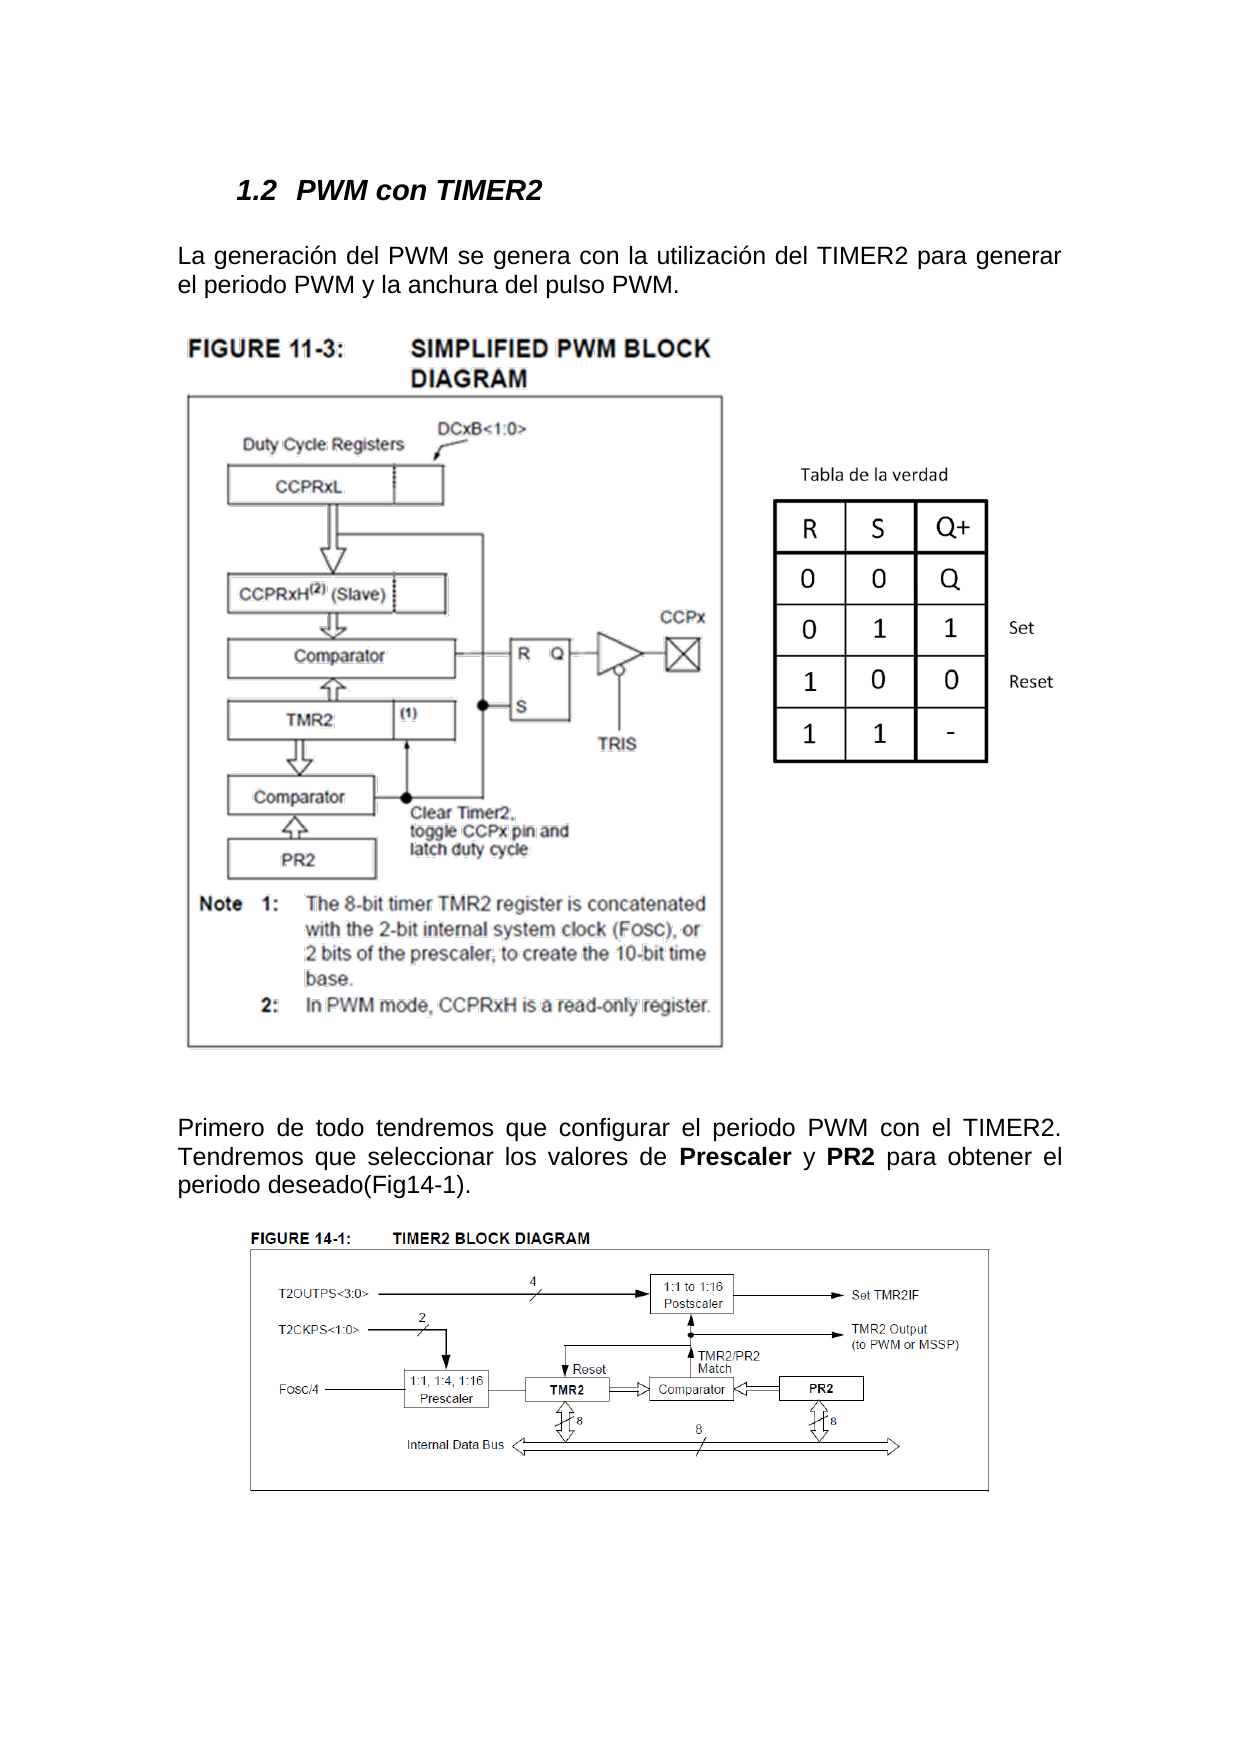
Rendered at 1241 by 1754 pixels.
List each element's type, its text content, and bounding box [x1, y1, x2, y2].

text La generación del PWM se genera con la utilización del TIMER2 para generar el periodo PWM y la anchura del pulso PWM. [177, 241, 1063, 299]
picture [246, 1227, 994, 1494]
text Primero de todo tendremos que configurar el periodo PWM con el TIMER2. Tendremos que seleccionar los valores de Prescaler y PR2 para obtener el periodo deseado(Fig14-1). [177, 1113, 1063, 1199]
picture [177, 327, 1063, 1056]
subtitle PWM con TIMER2 [236, 173, 1063, 206]
